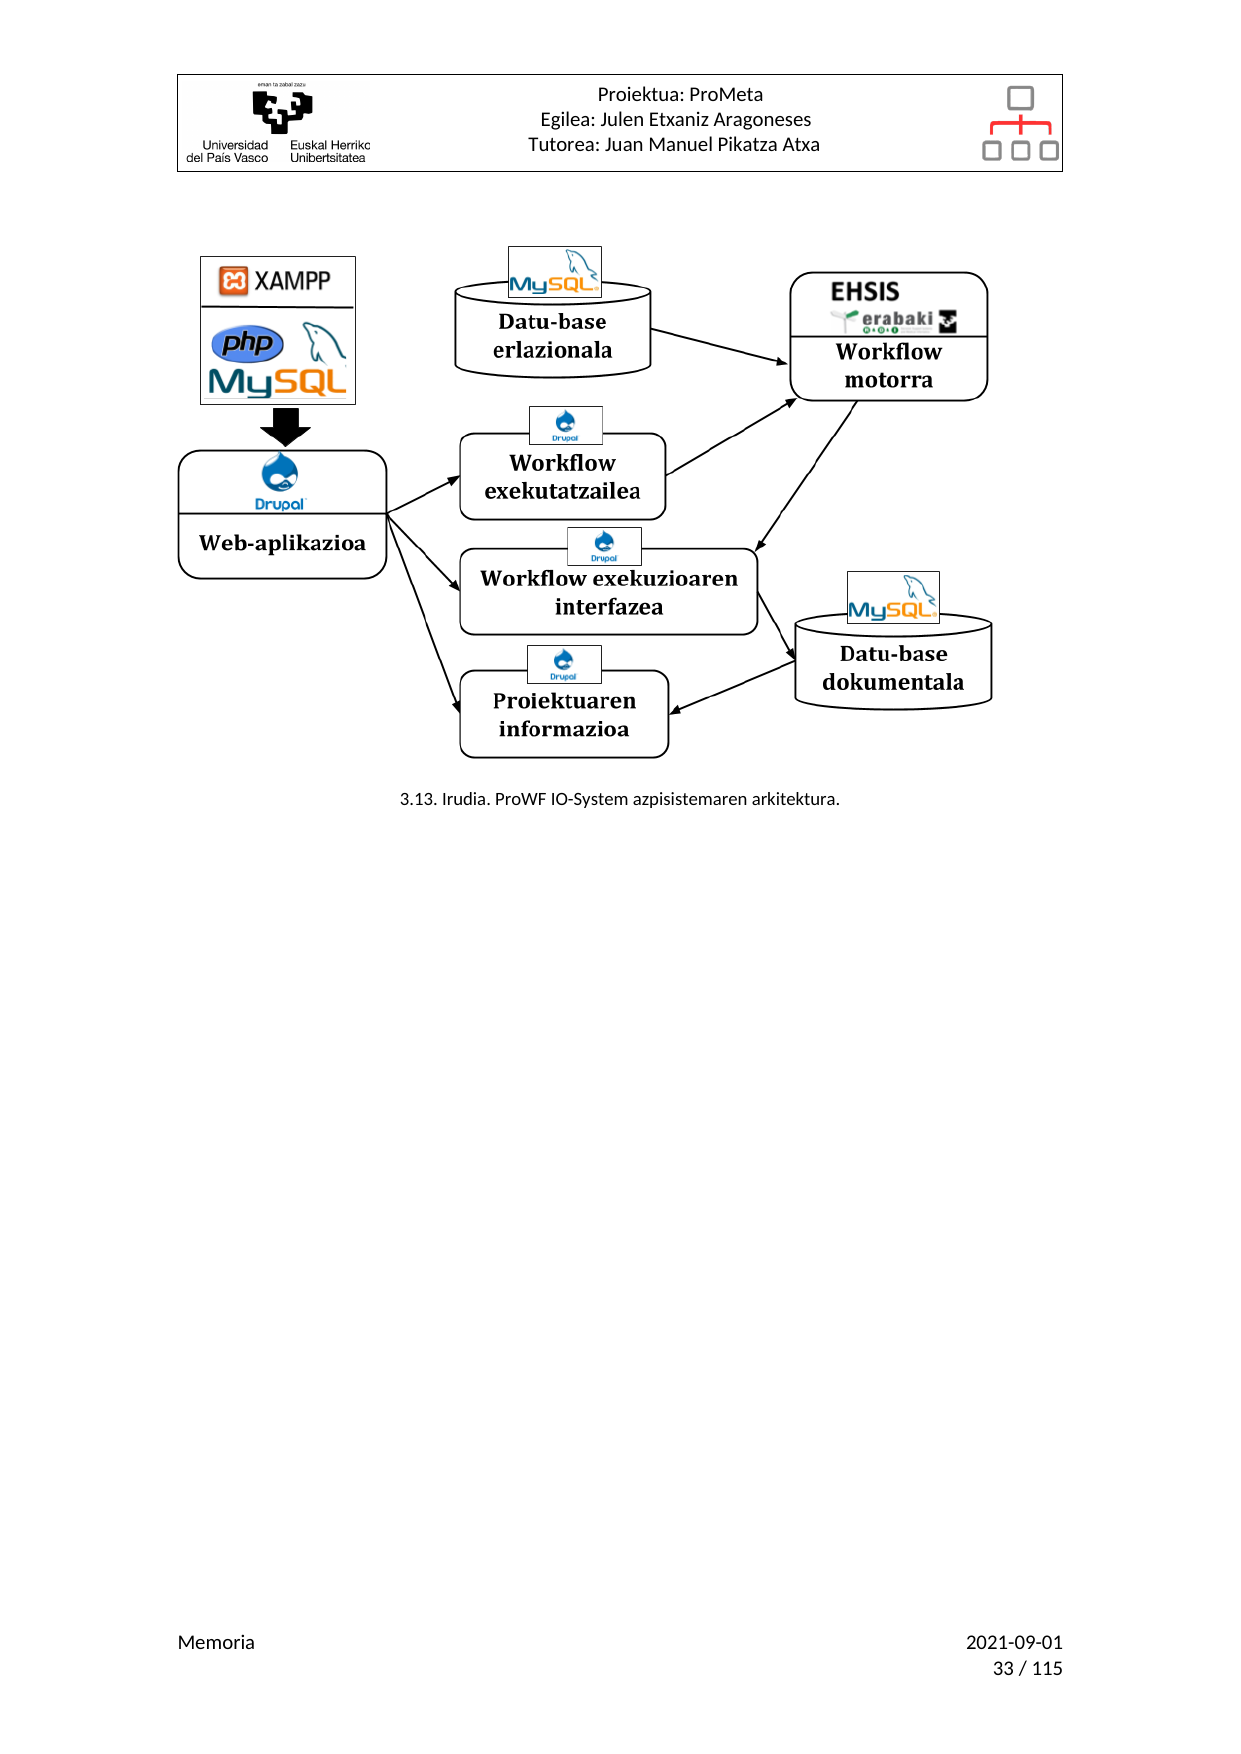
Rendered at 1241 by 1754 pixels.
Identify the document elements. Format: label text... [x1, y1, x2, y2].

picture [978, 80, 1060, 162]
picture [182, 81, 370, 162]
picture [177, 213, 1063, 771]
